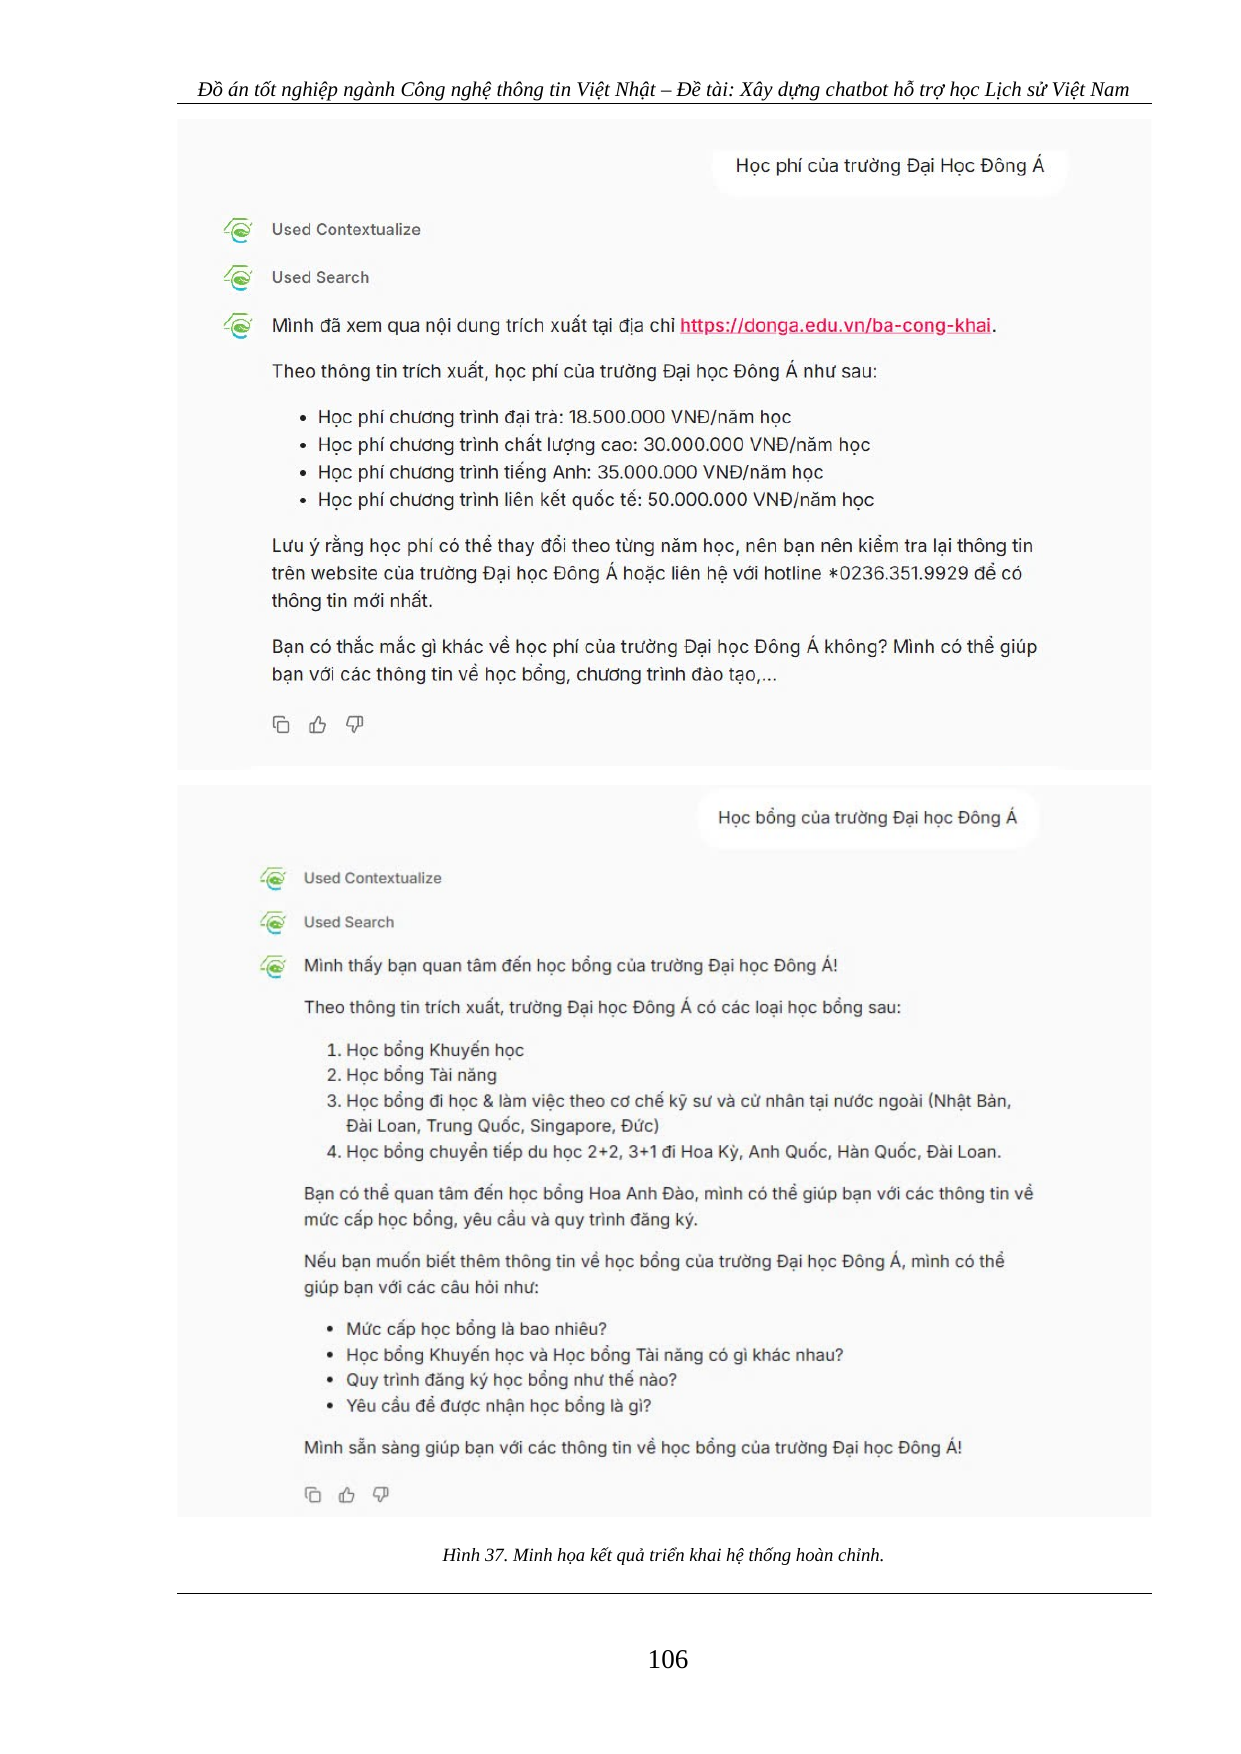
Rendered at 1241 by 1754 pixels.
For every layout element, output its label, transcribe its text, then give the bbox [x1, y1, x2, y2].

picture [177, 119, 1152, 770]
picture [177, 785, 1152, 1517]
